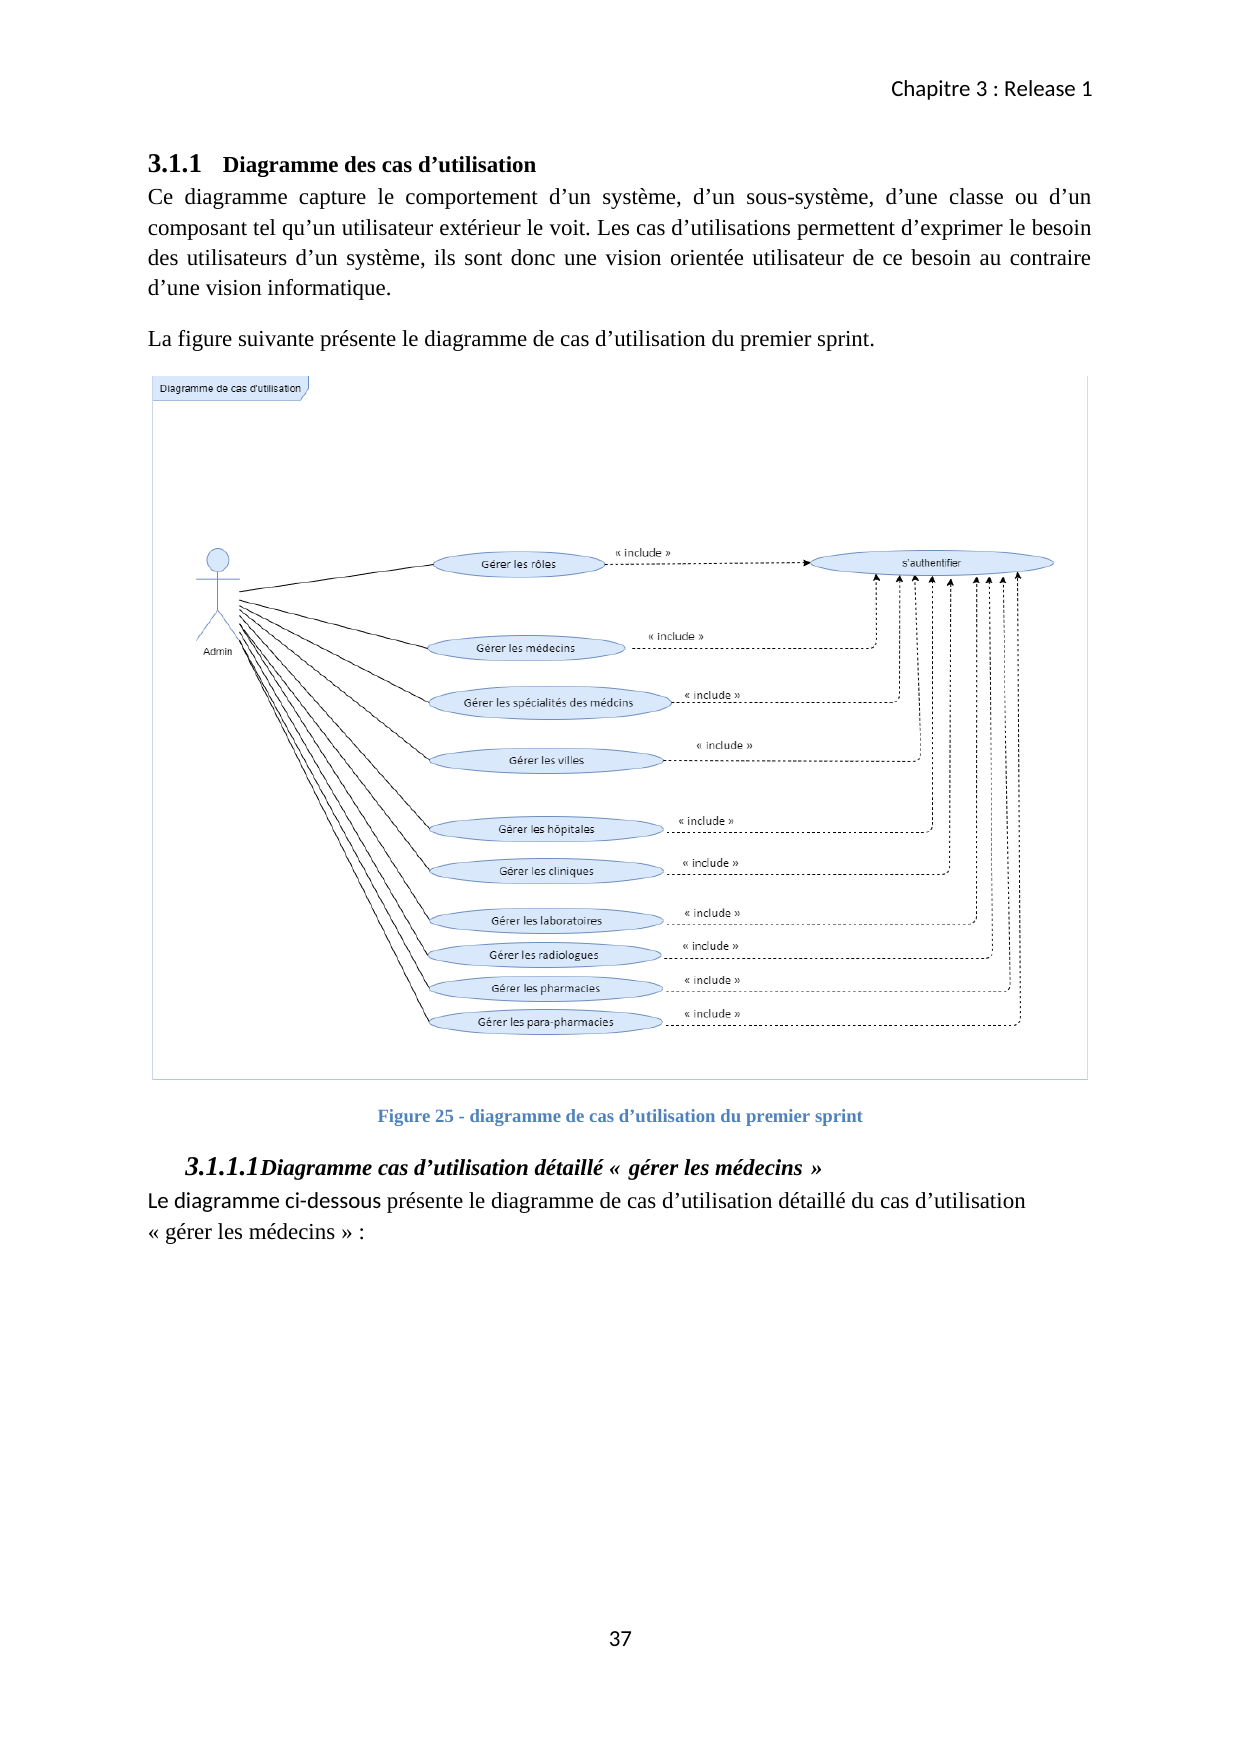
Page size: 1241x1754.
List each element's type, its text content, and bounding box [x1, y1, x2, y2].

text Le diagramme ci-dessous présente le diagramme de cas d’utilisation détaillé du cas d’utilisation « gérer les médecins » : [148, 1186, 1093, 1244]
subtitle Diagramme des cas d’utilisation [148, 148, 1093, 179]
text La figure suivante présente le diagramme de cas d’utilisation du premier sprint. [148, 325, 1093, 351]
text Ce diagramme capture le comportement d’un système, d’un sous-système, d’une classe ou d’un composant tel qu’un utilisateur extérieur le voit. Les cas d’utilisations permettent d’exprimer le besoin des utilisateurs d’un système, ils sont donc une vision orientée utilisateur de ce besoin au contraire d’une vision informatique. [148, 183, 1093, 300]
subtitle Diagramme cas d’utilisation détaillé « gérer les médecins » [185, 1150, 1093, 1181]
picture [152, 376, 1088, 1080]
text Figure 25 - diagramme de cas d’utilisation du premier sprint [148, 1104, 1093, 1126]
